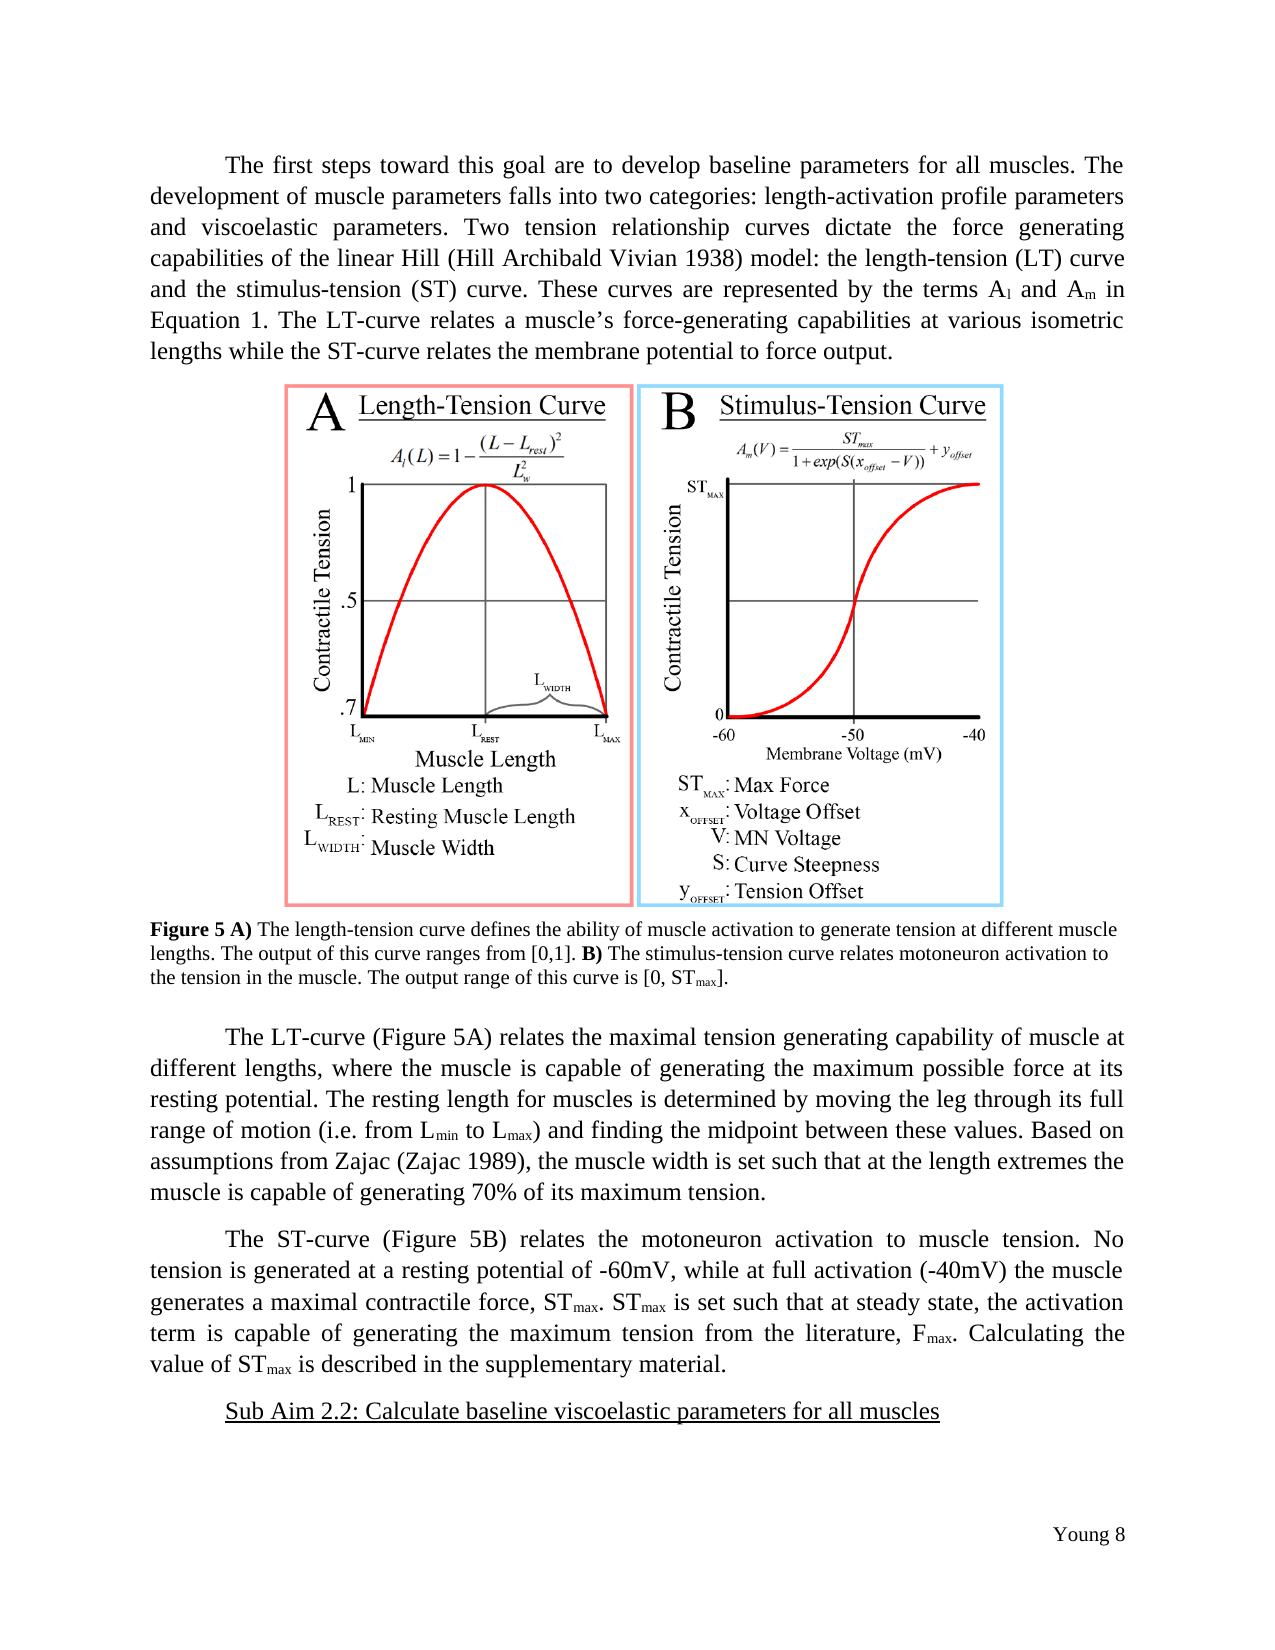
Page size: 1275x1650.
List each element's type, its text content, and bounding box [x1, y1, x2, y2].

picture [281, 383, 1006, 909]
text Sub Aim 2.2: Calculate baseline viscoelastic parameters for all muscles [150, 1396, 1125, 1425]
text The first steps toward this goal are to develop baseline parameters for all muscles. The development of muscle parameters falls into two categories: length-activation profile parameters and viscoelastic parameters. Two tension relationship curves dictate the force generating capabilities of the linear Hill (Hill Archibald Vivian 1938) model: the length-tension (LT) curve and the stimulus-tension (ST) curve. These curves are represented by the terms Al and Am in Equation . The LT-curve relates a muscle’s force-generating capabilities at various isometric lengths while the ST-curve relates the membrane potential to force output. [150, 150, 1125, 365]
